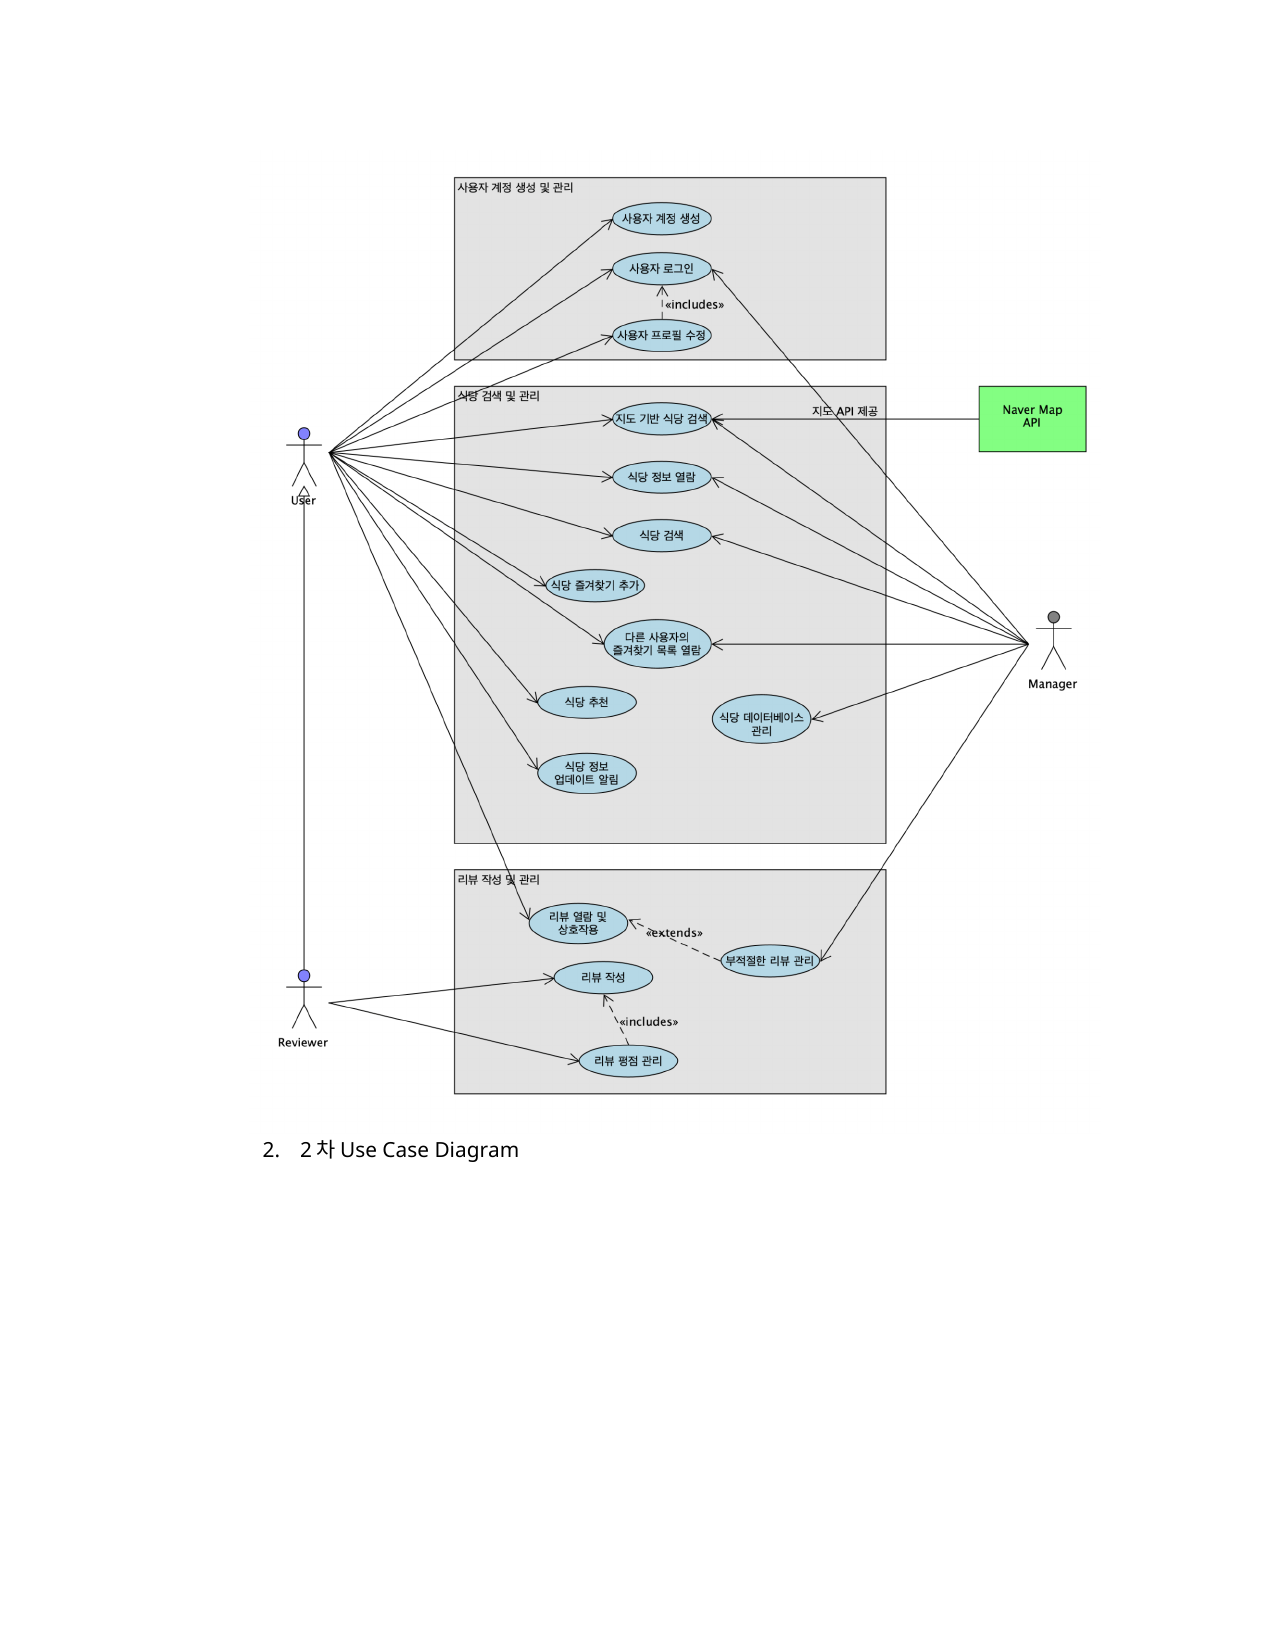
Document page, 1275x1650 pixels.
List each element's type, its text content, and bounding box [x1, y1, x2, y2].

picture [248, 150, 1102, 1134]
list 2차 Use Case Diagram [262, 1134, 1125, 1164]
